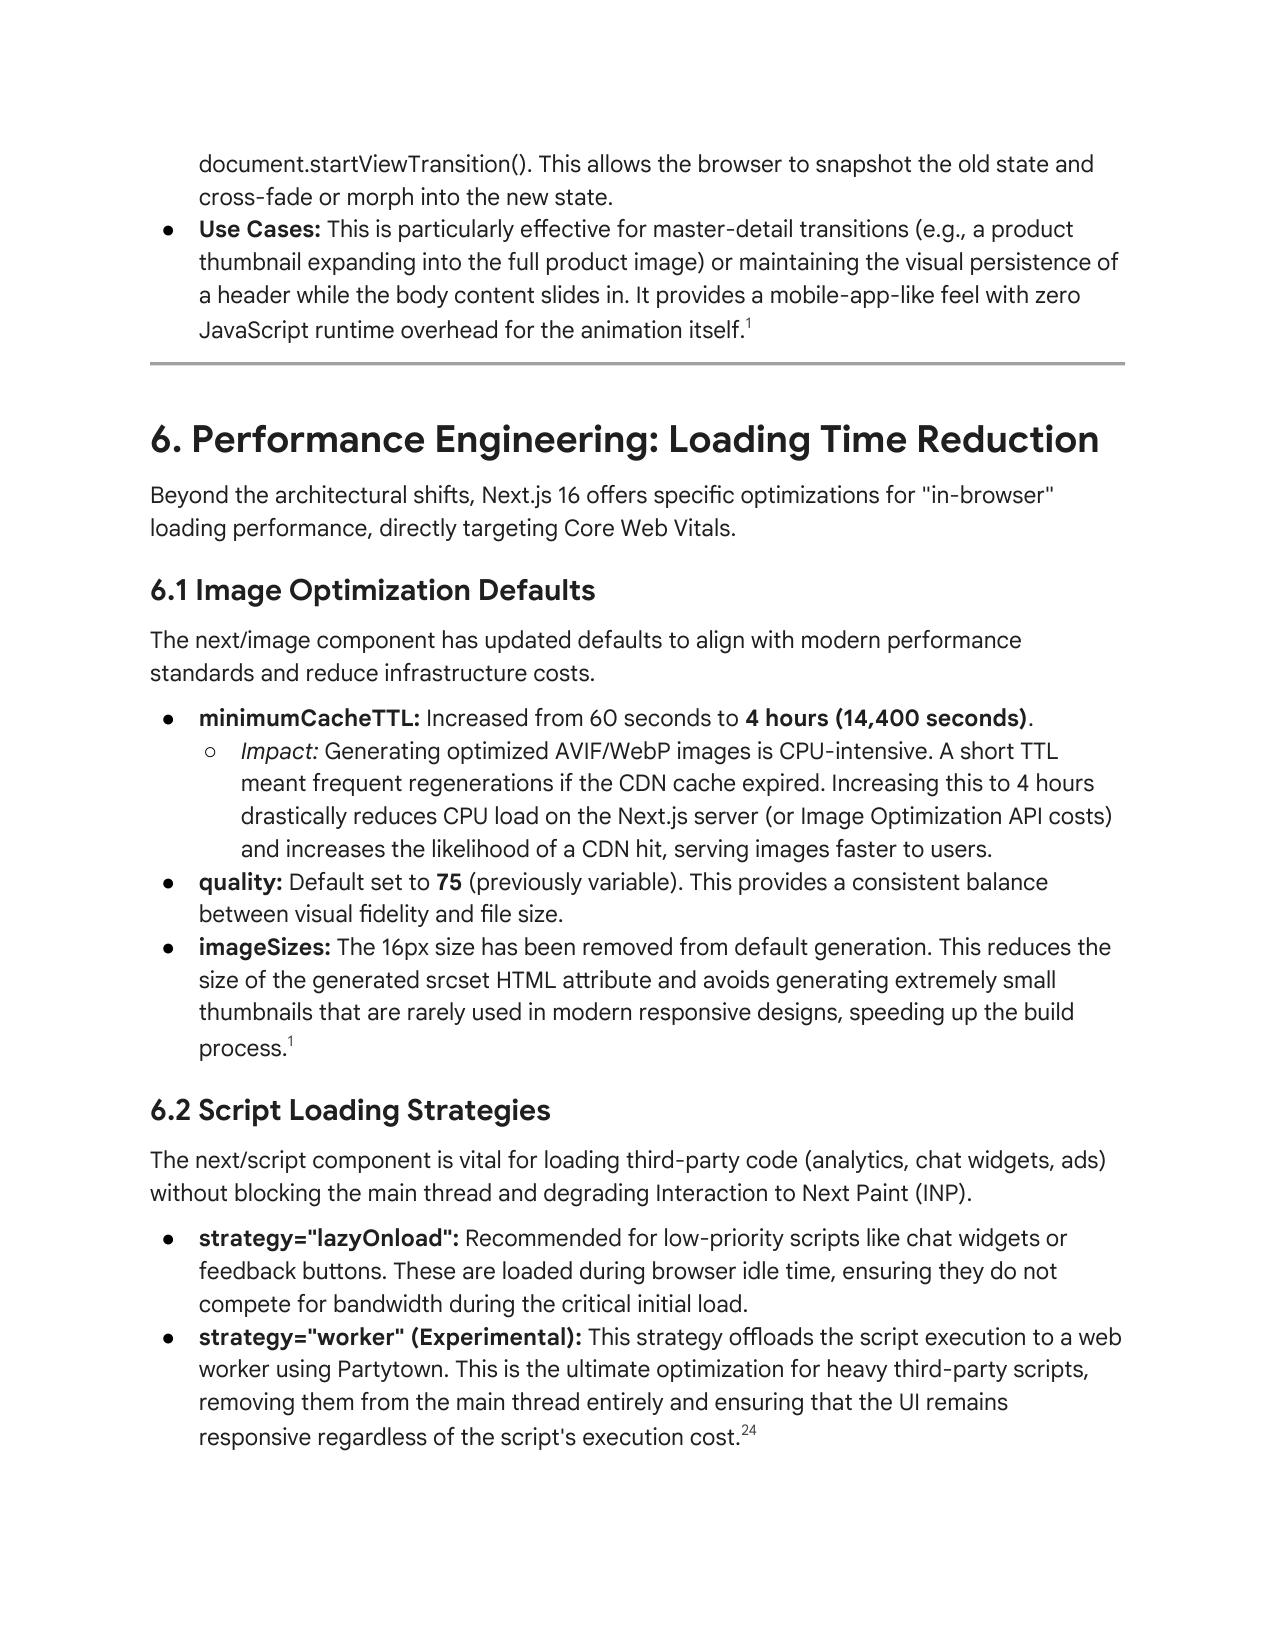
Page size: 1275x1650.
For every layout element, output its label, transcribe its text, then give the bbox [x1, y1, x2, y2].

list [161, 150, 1125, 211]
list strategy="worker" (Experimental): This strategy offloads the script execution to a web worker using Partytown. This is the ultimate optimization for heavy third-party scripts, removing them from the main thread entirely and ensuring that the UI remains responsive regardless of the script's execution cost.24 [161, 1323, 1125, 1453]
subtitle 6.2 Script Loading Strategies [150, 1092, 1125, 1129]
list Use Cases: This is particularly effective for master-detail transitions (e.g., a product thumbnail expanding into the full product image) or maintaining the visual persistence of a header while the body content slides in. It provides a mobile-app-like feel with zero JavaScript runtime overhead for the animation itself.1 [161, 215, 1125, 345]
list imageSizes: The 16px size has been removed from default generation. This reduces the size of the generated srcset HTML attribute and avoids generating extremely small thumbnails that are rarely used in modern responsive designs, speeding up the build process.1 [161, 933, 1125, 1063]
text The next/image component has updated defaults to align with modern performance standards and reduce infrastructure costs. [150, 626, 1125, 688]
text Beyond the architectural shifts, Next.js 16 offers specific optimizations for "in-browser" loading performance, directly targeting Core Web Vitals. [150, 482, 1125, 543]
subtitle 6.1 Image Optimization Defaults [150, 572, 1125, 609]
text The next/script component is vital for loading third-party code (analytics, chat widgets, ads) without blocking the main thread and degrading Interaction to Next Paint (INP). [150, 1147, 1125, 1208]
subtitle 6. Performance Engineering: Loading Time Reduction [150, 366, 1125, 463]
list quality: Default set to 75 (previously variable). This provides a consistent balance between visual fidelity and file size. [161, 868, 1125, 929]
list Impact: Generating optimized AVIF/WebP images is CPU-intensive. A short TTL meant frequent regenerations if the CDN cache expired. Increasing this to 4 hours drastically reduces CPU load on the Next.js server (or Image Optimization API costs) and increases the likelihood of a CDN hit, serving images faster to users. [203, 737, 1125, 864]
list minimumCacheTTL: Increased from 60 seconds to 4 hours (14,400 seconds). [161, 704, 1125, 733]
list strategy="lazyOnload": Recommended for low-priority scripts like chat widgets or feedback buttons. These are loaded during browser idle time, ensuring they do not compete for bandwidth during the critical initial load. [161, 1224, 1125, 1319]
